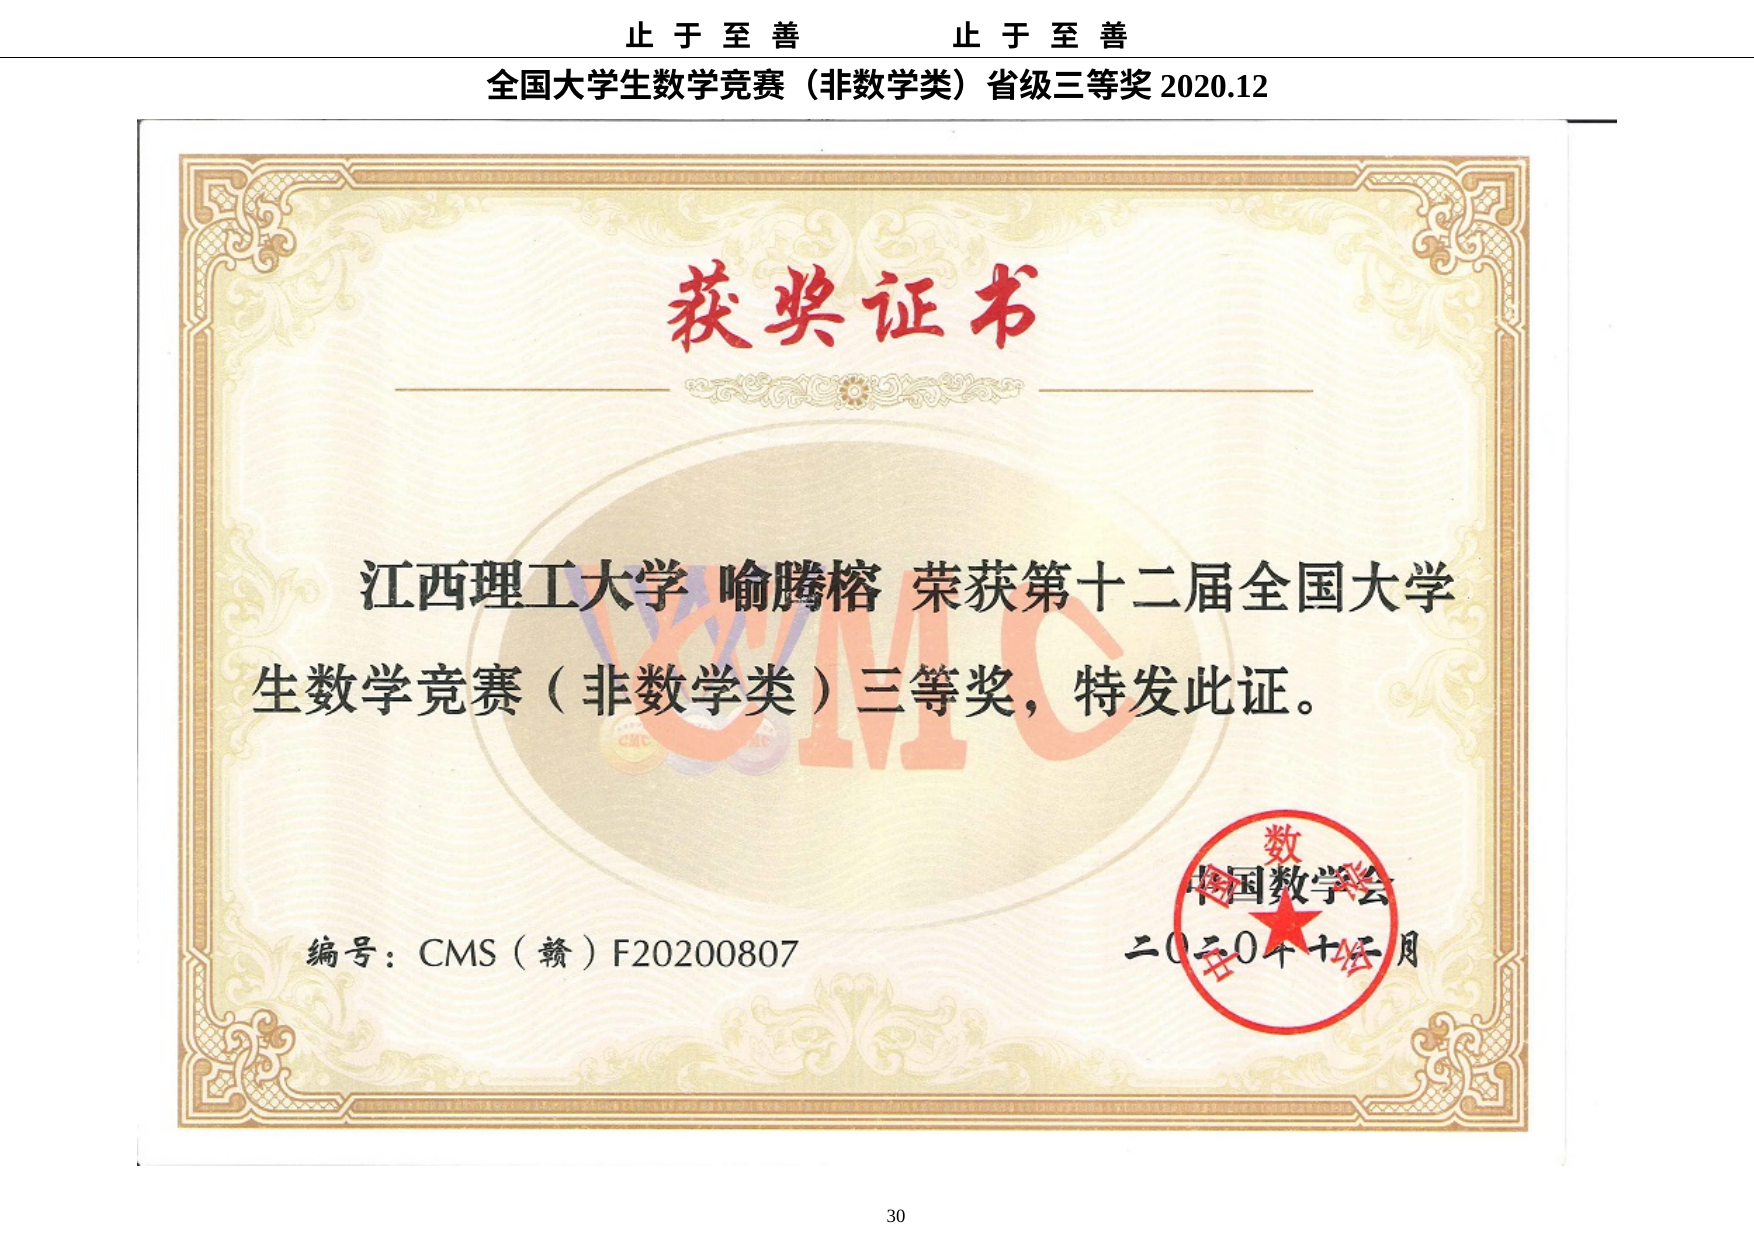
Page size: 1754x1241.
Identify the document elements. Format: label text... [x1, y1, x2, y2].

picture [137, 119, 1617, 1166]
title 全国大学生数学竞赛（非数学类）省级三等奖 2020.12 [0, 58, 1754, 107]
